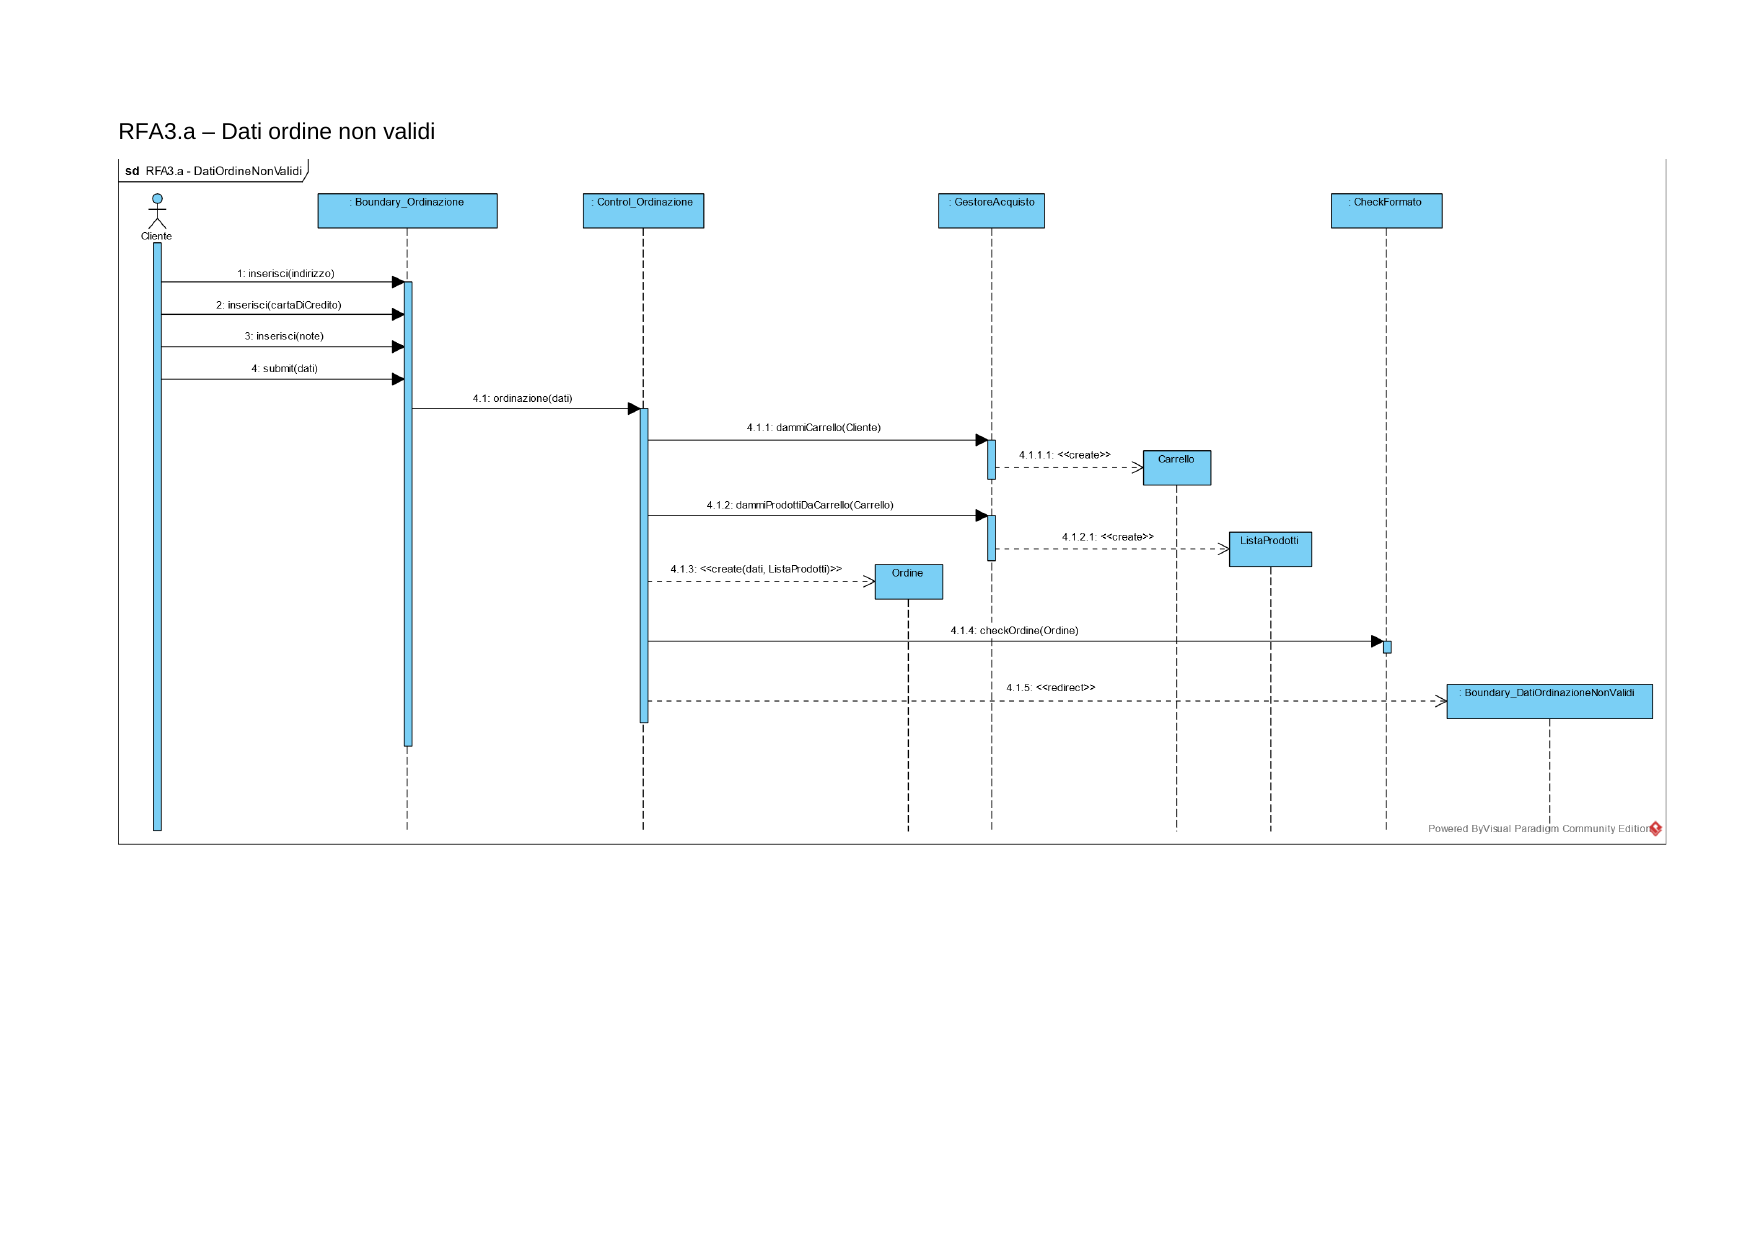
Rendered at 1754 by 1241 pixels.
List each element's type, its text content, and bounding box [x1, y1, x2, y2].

picture [118, 159, 1667, 845]
text RFA3.a – Dati ordine non validi [118, 118, 1606, 144]
